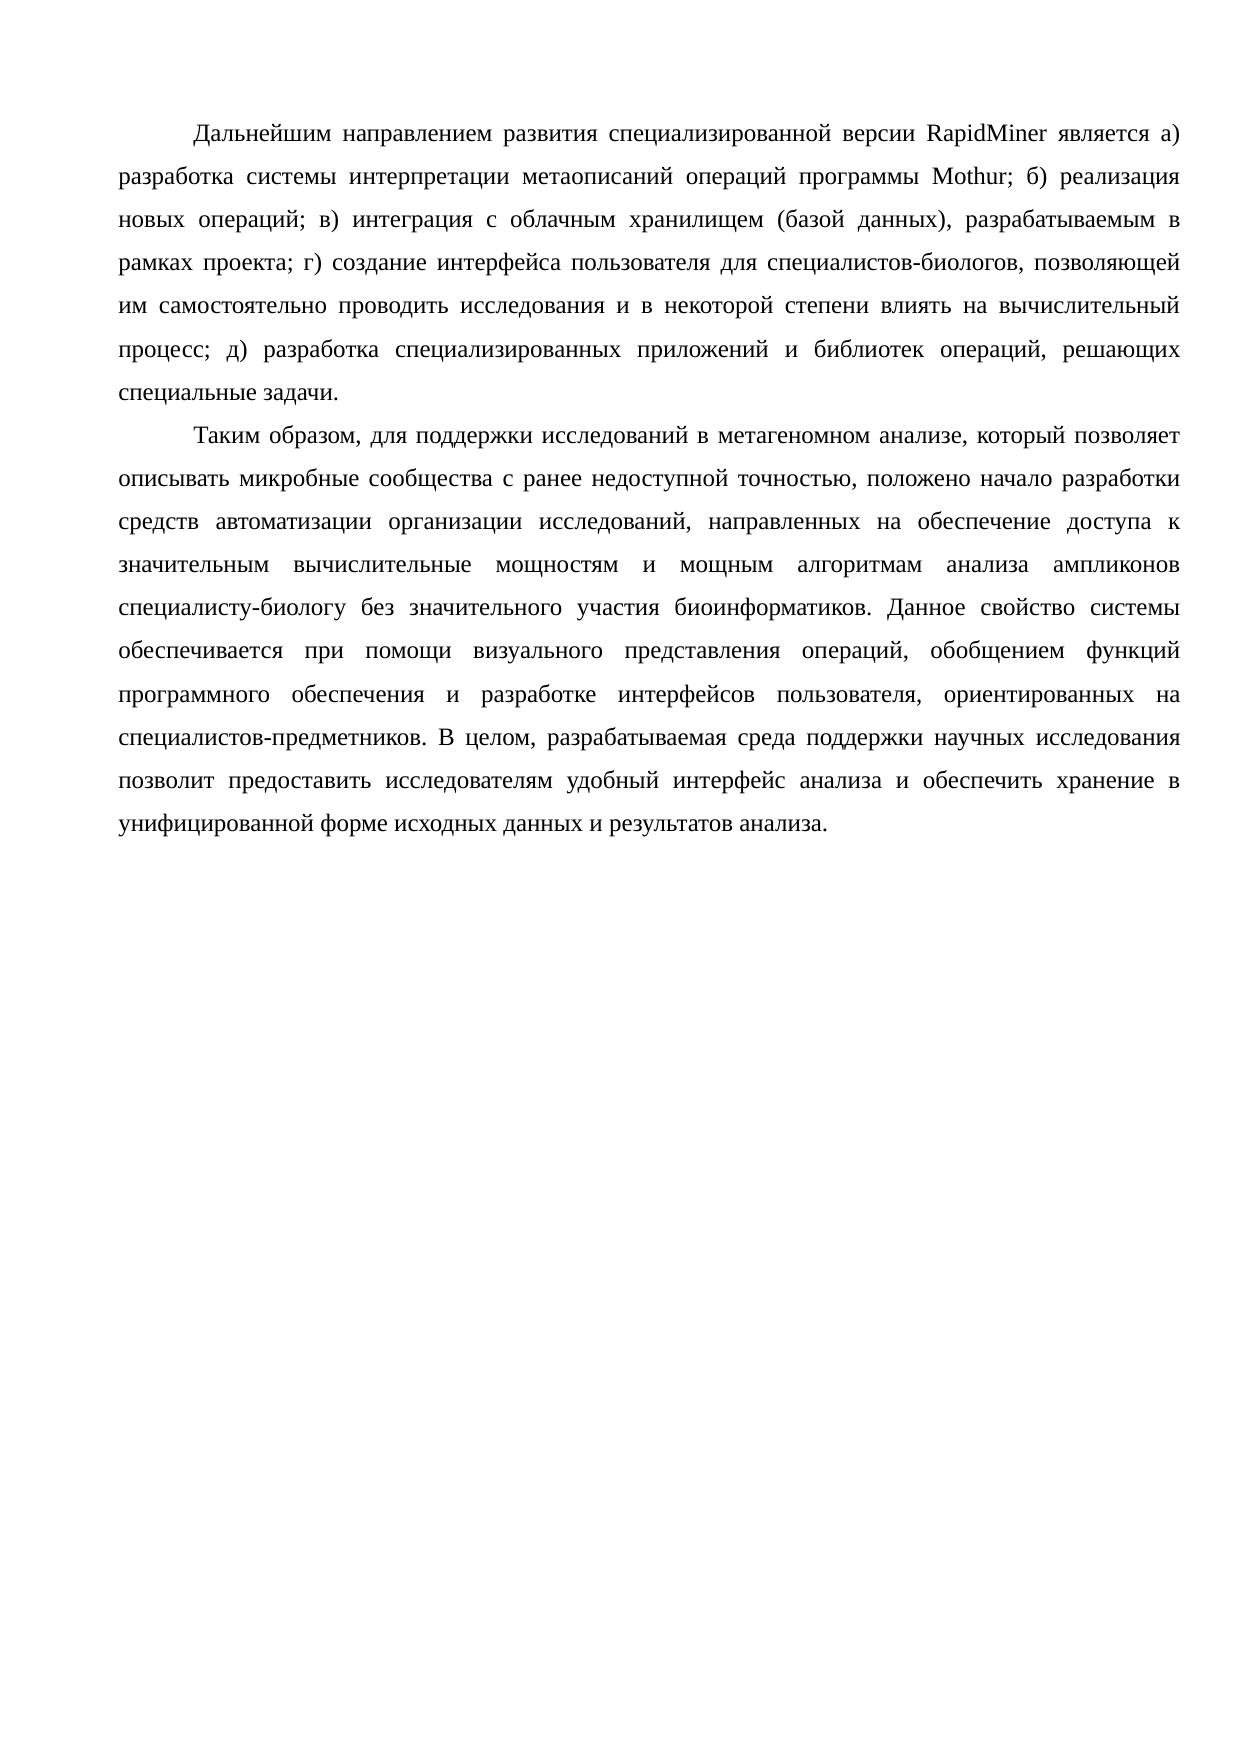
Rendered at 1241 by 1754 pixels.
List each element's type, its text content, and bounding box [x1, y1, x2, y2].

text Дальнейшим направлением развития специализированной версии RapidMiner является а) разработка системы интерпретации метаописаний операций программы Mothur; б) реализация новых операций; в) интеграция с облачным хранилищем (базой данных), разрабатываемым в рамках проекта; г) создание интерфейса пользователя для специалистов-биологов, позволяющей им самостоятельно проводить исследования и в некоторой степени влиять на вычислительный процесс; д) разработка специализированных приложений и библиотек операций, решающих специальные задачи. [118, 118, 1181, 406]
text Таким образом, для поддержки исследований в метагеномном анализе, который позволяет описывать микробные сообщества с ранее недоступной точностью, положено начало разработки средств автоматизации организации исследований, направленных на обеспечение доступа к значительным вычислительные мощностям и мощным алгоритмам анализа ампликонов специалисту-биологу без значительного участия биоинформатиков. Данное свойство системы обеспечивается при помощи визуального представления операций, обобщением функций программного обеспечения и разработке интерфейсов пользователя, ориентированных на специалистов-предметников. В целом, разрабатываемая среда поддержки научных исследования позволит предоставить исследователям удобный интерфейс анализа и обеспечить хранение в унифицированной форме исходных данных и результатов анализа. [118, 420, 1181, 837]
